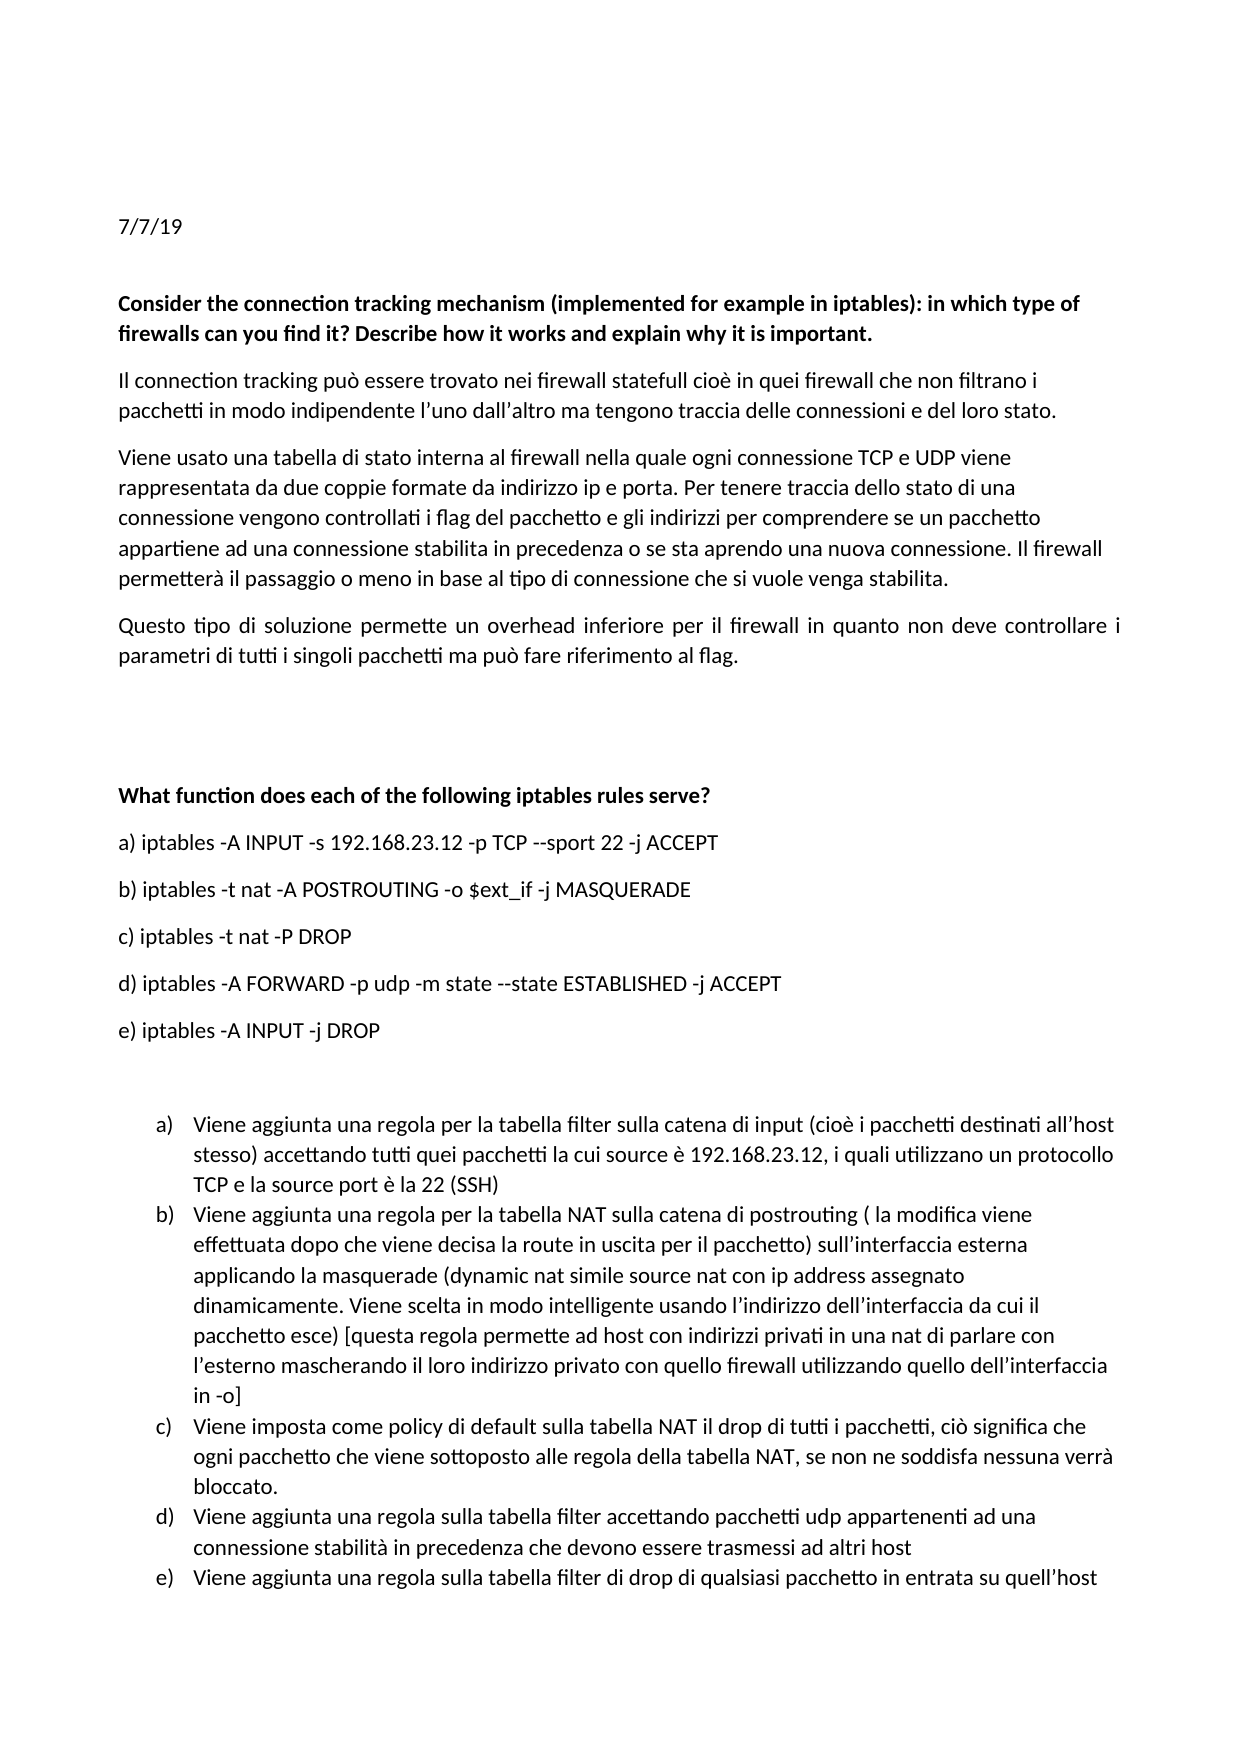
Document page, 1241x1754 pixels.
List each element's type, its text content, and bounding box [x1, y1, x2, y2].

text 7/7/19 [118, 212, 1122, 270]
text c) iptables -t nat -P DROP [118, 922, 1122, 950]
text d) iptables -A FORWARD -p udp -m state --state ESTABLISHED -j ACCEPT [118, 969, 1122, 997]
text a) iptables -A INPUT -s 192.168.23.12 -p TCP --sport 22 -j ACCEPT [118, 828, 1122, 857]
text Questo tipo di soluzione permette un overhead inferiore per il firewall in quanto non deve controllare i parametri di tutti i singoli pacchetti ma può fare riferimento al flag. [118, 611, 1122, 669]
text b) iptables -t nat -A POSTROUTING -o $ext_if -j MASQUERADE [118, 875, 1122, 903]
list Viene aggiunta una regola sulla tabella filter accettando pacchetti udp appartenenti ad una connessione stabilità in precedenza che devono essere trasmessi ad altri host [156, 1502, 1122, 1561]
list Viene aggiunta una regola per la tabella filter sulla catena di input (cioè i pacchetti destinati all’host stesso) accettando tutti quei pacchetti la cui source è 192.168.23.12, i quali utilizzano un protocollo TCP e la source port è la 22 (SSH) [156, 1110, 1122, 1198]
text Il connection tracking può essere trovato nei firewall statefull cioè in quei firewall che non filtrano i pacchetti in modo indipendente l’uno dall’altro ma tengono traccia delle connessioni e del loro stato. [118, 366, 1122, 424]
list Viene aggiunta una regola sulla tabella filter di drop di qualsiasi pacchetto in entrata su quell’host [156, 1563, 1122, 1591]
list Viene aggiunta una regola per la tabella NAT sulla catena di postrouting ( la modifica viene effettuata dopo che viene decisa la route in uscita per il pacchetto) sull’interfaccia esterna applicando la masquerade (dynamic nat simile source nat con ip address assegnato dinamicamente. Viene scelta in modo intelligente usando l’indirizzo dell’interfaccia da cui il pacchetto esce) [questa regola permette ad host con indirizzi privati in una nat di parlare con l’esterno mascherando il loro indirizzo privato con quello firewall utilizzando quello dell’interfaccia in -o] [156, 1200, 1122, 1410]
list Viene imposta come policy di default sulla tabella NAT il drop di tutti i pacchetti, ciò significa che ogni pacchetto che viene sottoposto alle regola della tabella NAT, se non ne soddisfa nessuna verrà bloccato. [156, 1412, 1122, 1500]
text e) iptables -A INPUT -j DROP [118, 1016, 1122, 1044]
text Consider the connection tracking mechanism (implemented for example in iptables): in which type of firewalls can you find it? Describe how it works and explain why it is important. [118, 289, 1122, 347]
text What function does each of the following iptables rules serve? [118, 782, 1122, 810]
text Viene usato una tabella di stato interna al firewall nella quale ogni connessione TCP e UDP viene rappresentata da due coppie formate da indirizzo ip e porta. Per tenere traccia dello stato di una connessione vengono controllati i flag del pacchetto e gli indirizzi per comprendere se un pacchetto appartiene ad una connessione stabilita in precedenza o se sta aprendo una nuova connessione. Il firewall permetterà il passaggio o meno in base al tipo di connessione che si vuole venga stabilita. [118, 443, 1122, 592]
